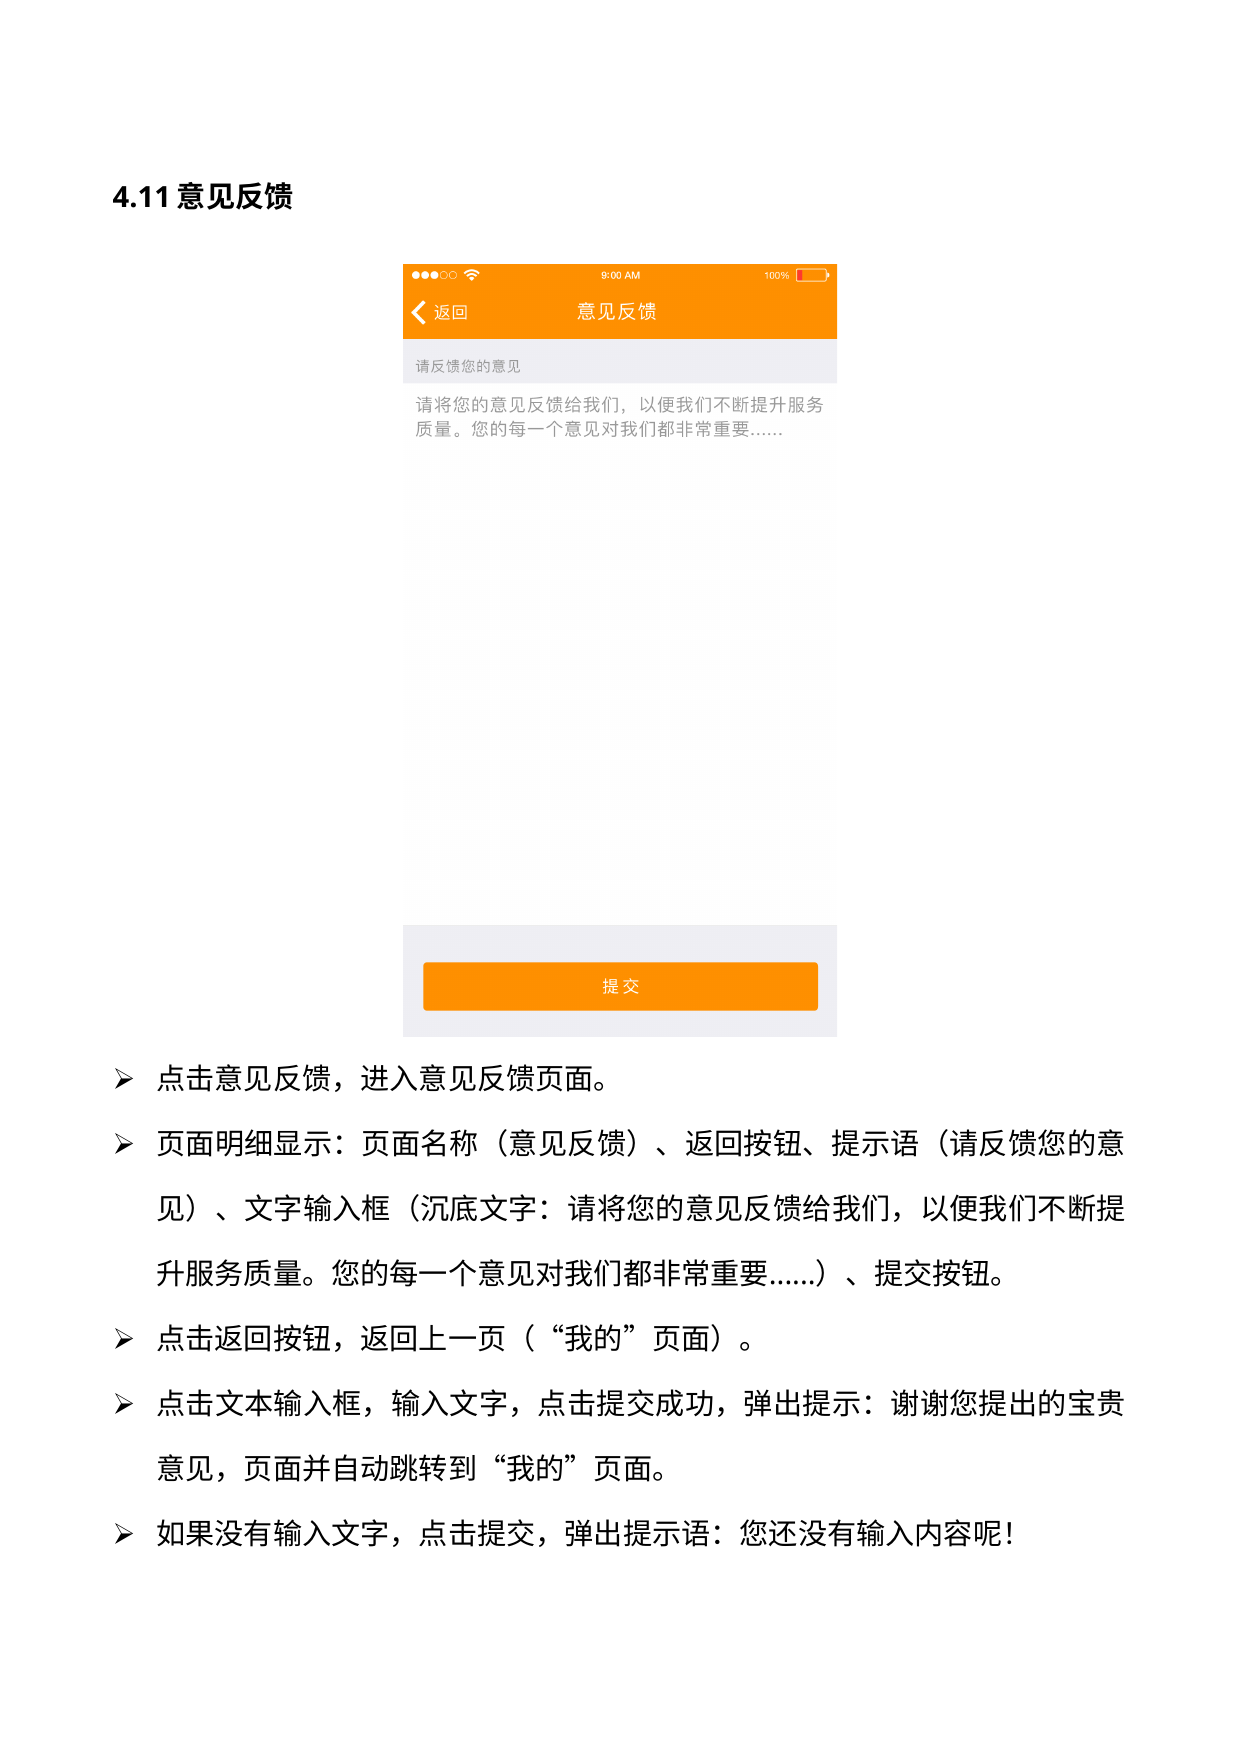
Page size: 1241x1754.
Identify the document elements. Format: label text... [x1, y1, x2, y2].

picture [403, 264, 838, 1037]
subtitle 4.11意见反馈 [112, 162, 1128, 227]
list 点击意见反馈，进入意见反馈页面。 [112, 1044, 1128, 1109]
list 如果没有输入文字，点击提交，弹出提示语：您还没有输入内容呢！ [112, 1499, 1128, 1564]
list 点击返回按钮，返回上一页（“我的”页面）。 [112, 1304, 1128, 1369]
list 点击文本输入框，输入文字，点击提交成功，弹出提示：谢谢您提出的宝贵意见，页面并自动跳转到“我的”页面。 [112, 1369, 1128, 1499]
list 页面明细显示：页面名称（意见反馈）、返回按钮、提示语（请反馈您的意见）、文字输入框（沉底文字：请将您的意见反馈给我们，以便我们不断提升服务质量。您的每一个意见对我们都非常重要......）、提交按钮。 [112, 1109, 1128, 1304]
